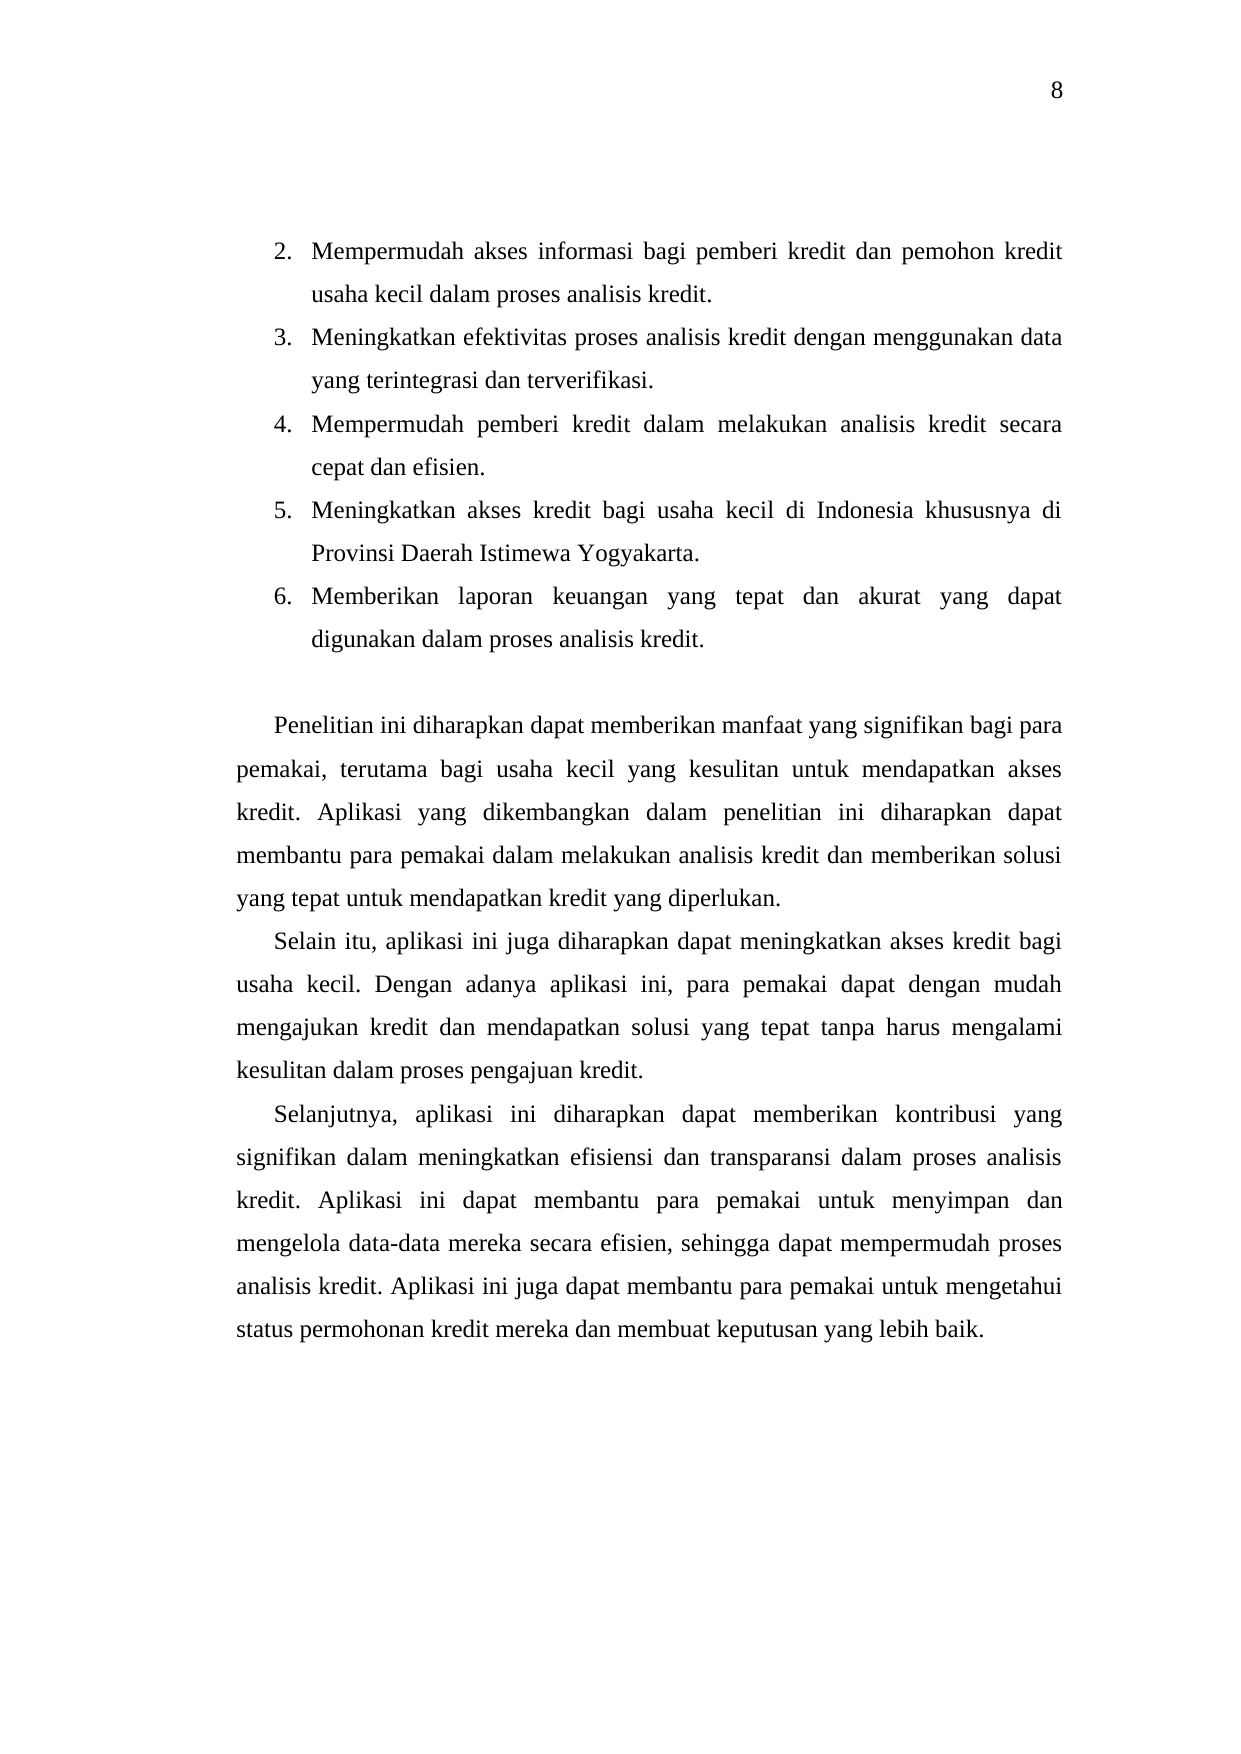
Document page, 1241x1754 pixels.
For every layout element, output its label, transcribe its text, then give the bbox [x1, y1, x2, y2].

list Memberikan laporan keuangan yang tepat dan akurat yang dapat digunakan dalam proses analisis kredit. [274, 581, 1063, 653]
list Meningkatkan akses kredit bagi usaha kecil di Indonesia khususnya di Provinsi Daerah Istimewa Yogyakarta. [274, 495, 1063, 567]
list Mempermudah pemberi kredit dalam melakukan analisis kredit secara cepat dan efisien. [274, 409, 1063, 481]
text Selanjutnya, aplikasi ini diharapkan dapat memberikan kontribusi yang signifikan dalam meningkatkan efisiensi dan transparansi dalam proses analisis kredit. Aplikasi ini dapat membantu para pemakai untuk menyimpan dan mengelola data-data mereka secara efisien, sehingga dapat mempermudah proses analisis kredit. Aplikasi ini juga dapat membantu para pemakai untuk mengetahui status permohonan kredit mereka dan membuat keputusan yang lebih baik. [236, 1099, 1063, 1343]
list Mempermudah akses informasi bagi pemberi kredit dan pemohon kredit usaha kecil dalam proses analisis kredit. [274, 236, 1063, 308]
text Selain itu, aplikasi ini juga diharapkan dapat meningkatkan akses kredit bagi usaha kecil. Dengan adanya aplikasi ini, para pemakai dapat dengan mudah mengajukan kredit dan mendapatkan solusi yang tepat tanpa harus mengalami kesulitan dalam proses pengajuan kredit. [236, 926, 1063, 1084]
list Meningkatkan efektivitas proses analisis kredit dengan menggunakan data yang terintegrasi dan terverifikasi. [274, 322, 1063, 394]
text Penelitian ini diharapkan dapat memberikan manfaat yang signifikan bagi para pemakai, terutama bagi usaha kecil yang kesulitan untuk mendapatkan akses kredit. Aplikasi yang dikembangkan dalam penelitian ini diharapkan dapat membantu para pemakai dalam melakukan analisis kredit dan memberikan solusi yang tepat untuk mendapatkan kredit yang diperlukan. [236, 711, 1063, 912]
